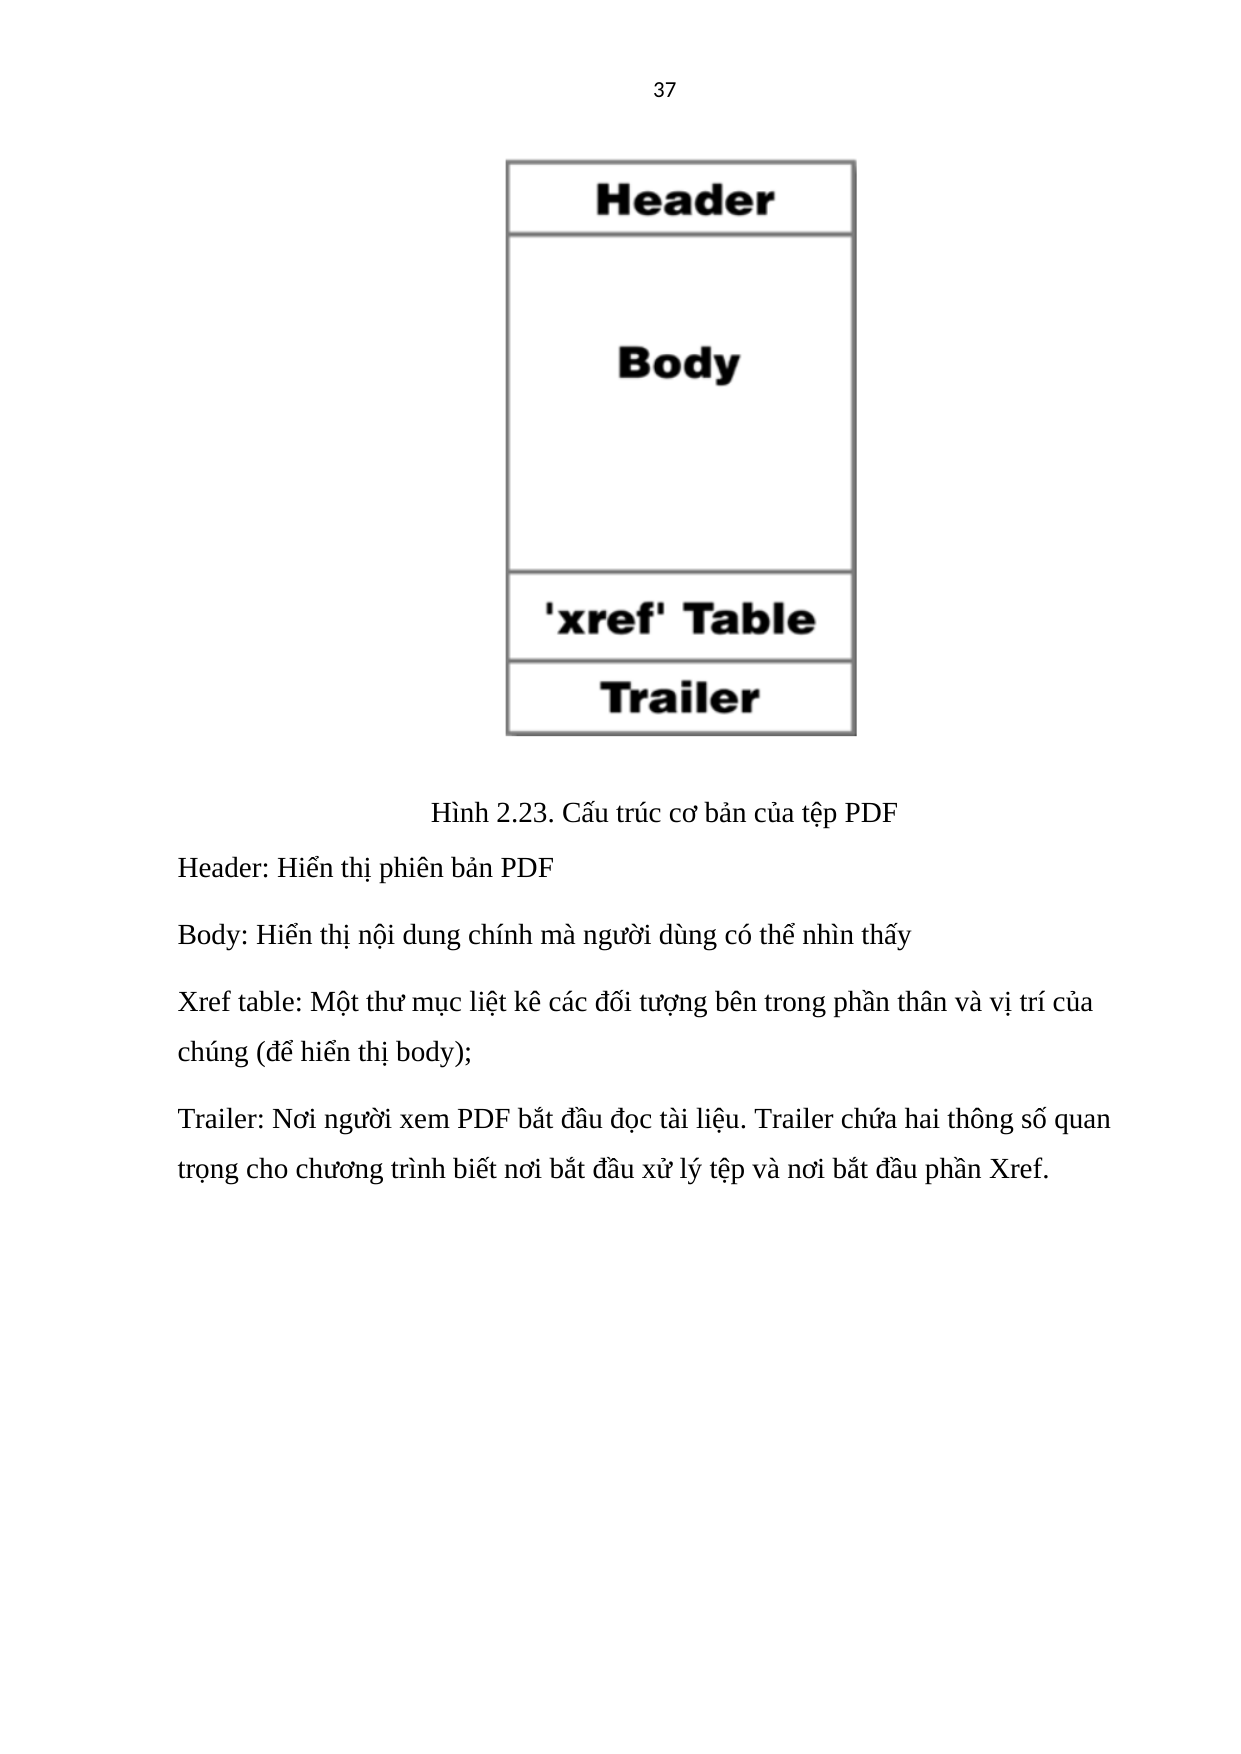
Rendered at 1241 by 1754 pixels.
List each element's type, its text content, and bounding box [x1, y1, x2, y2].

picture [477, 131, 927, 765]
text Body: Hiển thị nội dung chính mà người dùng có thể nhìn thấy [177, 917, 1152, 950]
text Trailer: Nơi người xem PDF bắt đầu đọc tài liệu. Trailer chứa hai thông số quan trọng cho chương trình biết nơi bắt đầu xử lý tệp và nơi bắt đầu phần Xref. [177, 1101, 1152, 1185]
text Header: Hiển thị phiên bản PDF [177, 850, 1152, 883]
text Xref table: Một thư mục liệt kê các đối tượng bên trong phần thân và vị trí của chúng (để hiển thị body); [177, 984, 1152, 1068]
